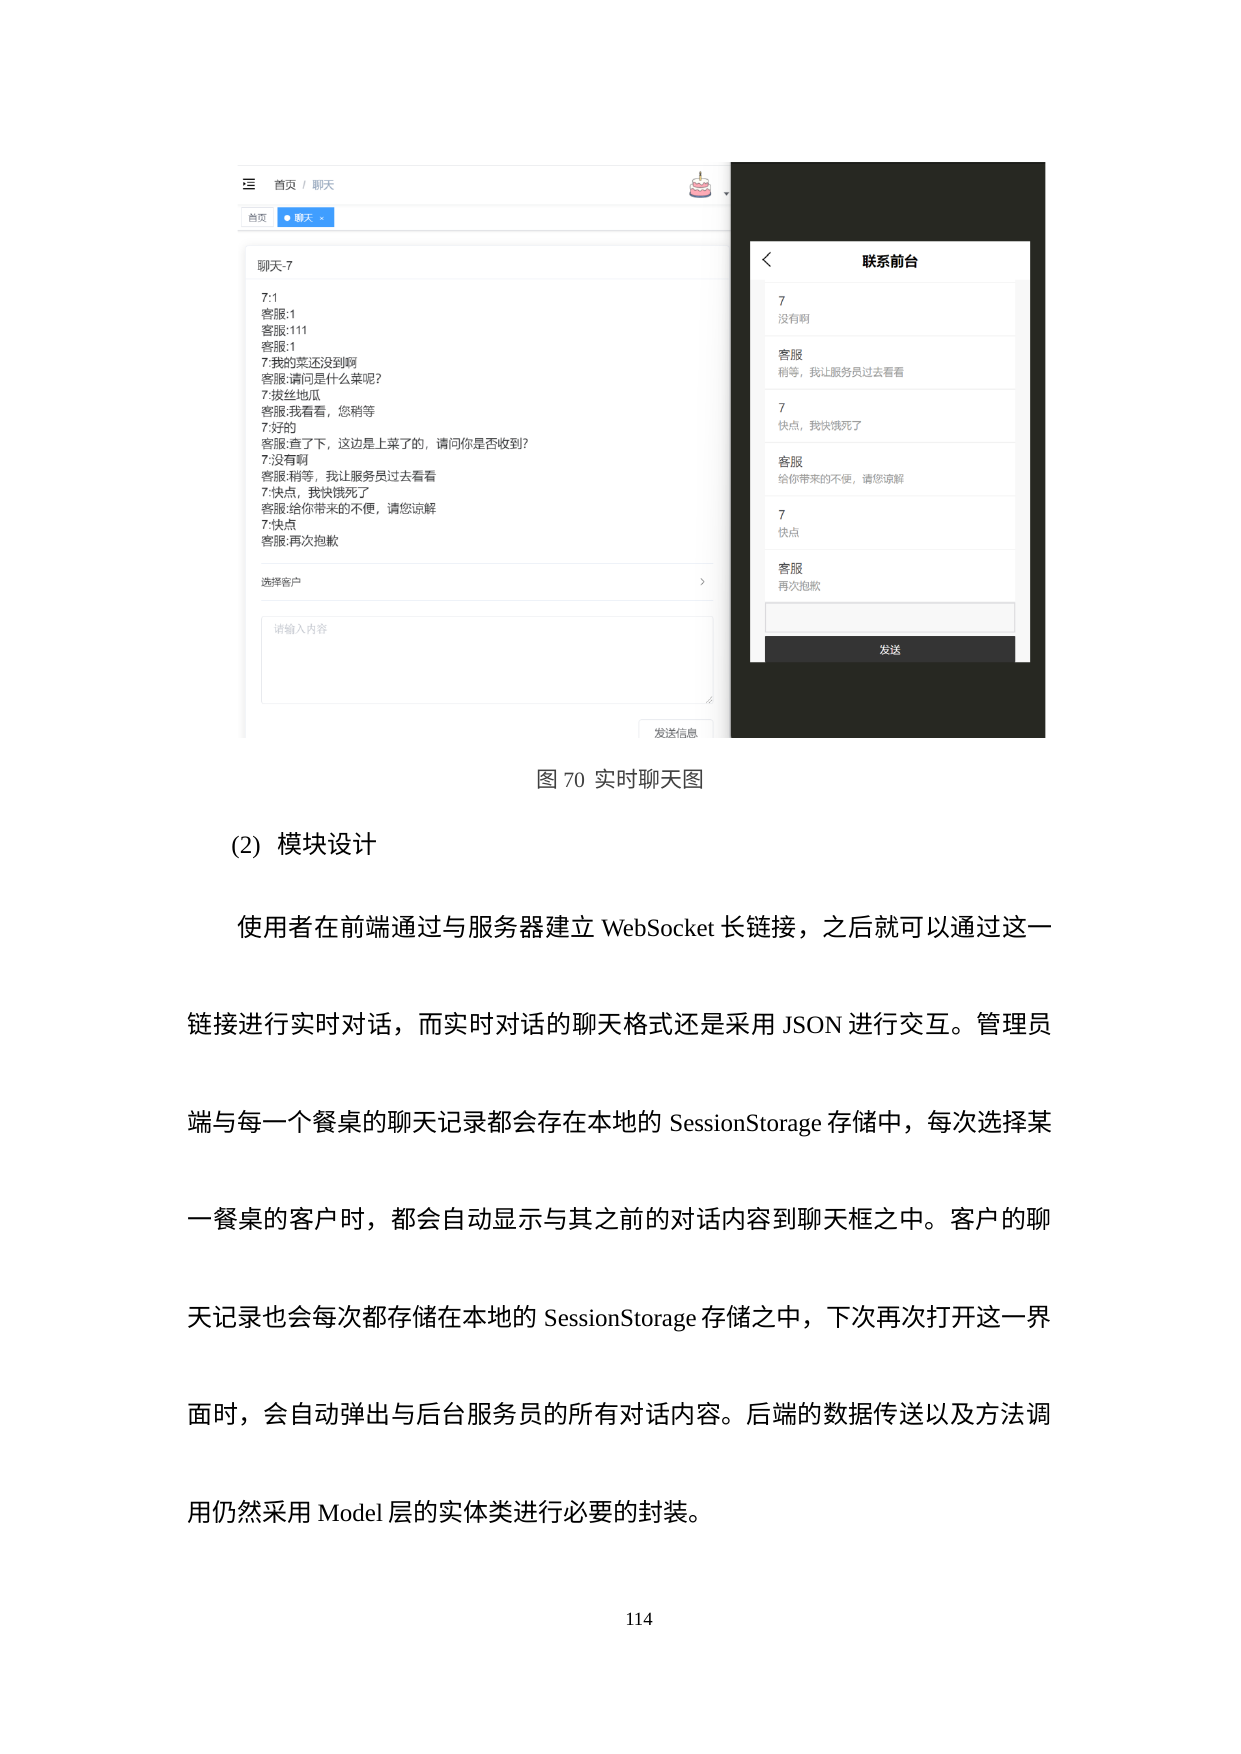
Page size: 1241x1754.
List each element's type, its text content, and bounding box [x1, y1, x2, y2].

text 图 70 实时聊天图 [187, 761, 1053, 794]
picture [237, 162, 1046, 738]
list 模块设计 [231, 810, 1053, 875]
text 使用者在前端通过与服务器建立WebSocket长链接，之后就可以通过这一链接进行实时对话，而实时对话的聊天格式还是采用JSON进行交互。管理员端与每一个餐桌的聊天记录都会存在本地的SessionStorage存储中，每次选择某一餐桌的客户时，都会自动显示与其之前的对话内容到聊天框之中。客户的聊天记录也会每次都存储在本地的SessionStorage存储之中，下次再次打开这一界面时，会自动弹出与后台服务员的所有对话内容。后端的数据传送以及方法调用仍然采用Model层的实体类进行必要的封装。 [187, 893, 1053, 1543]
